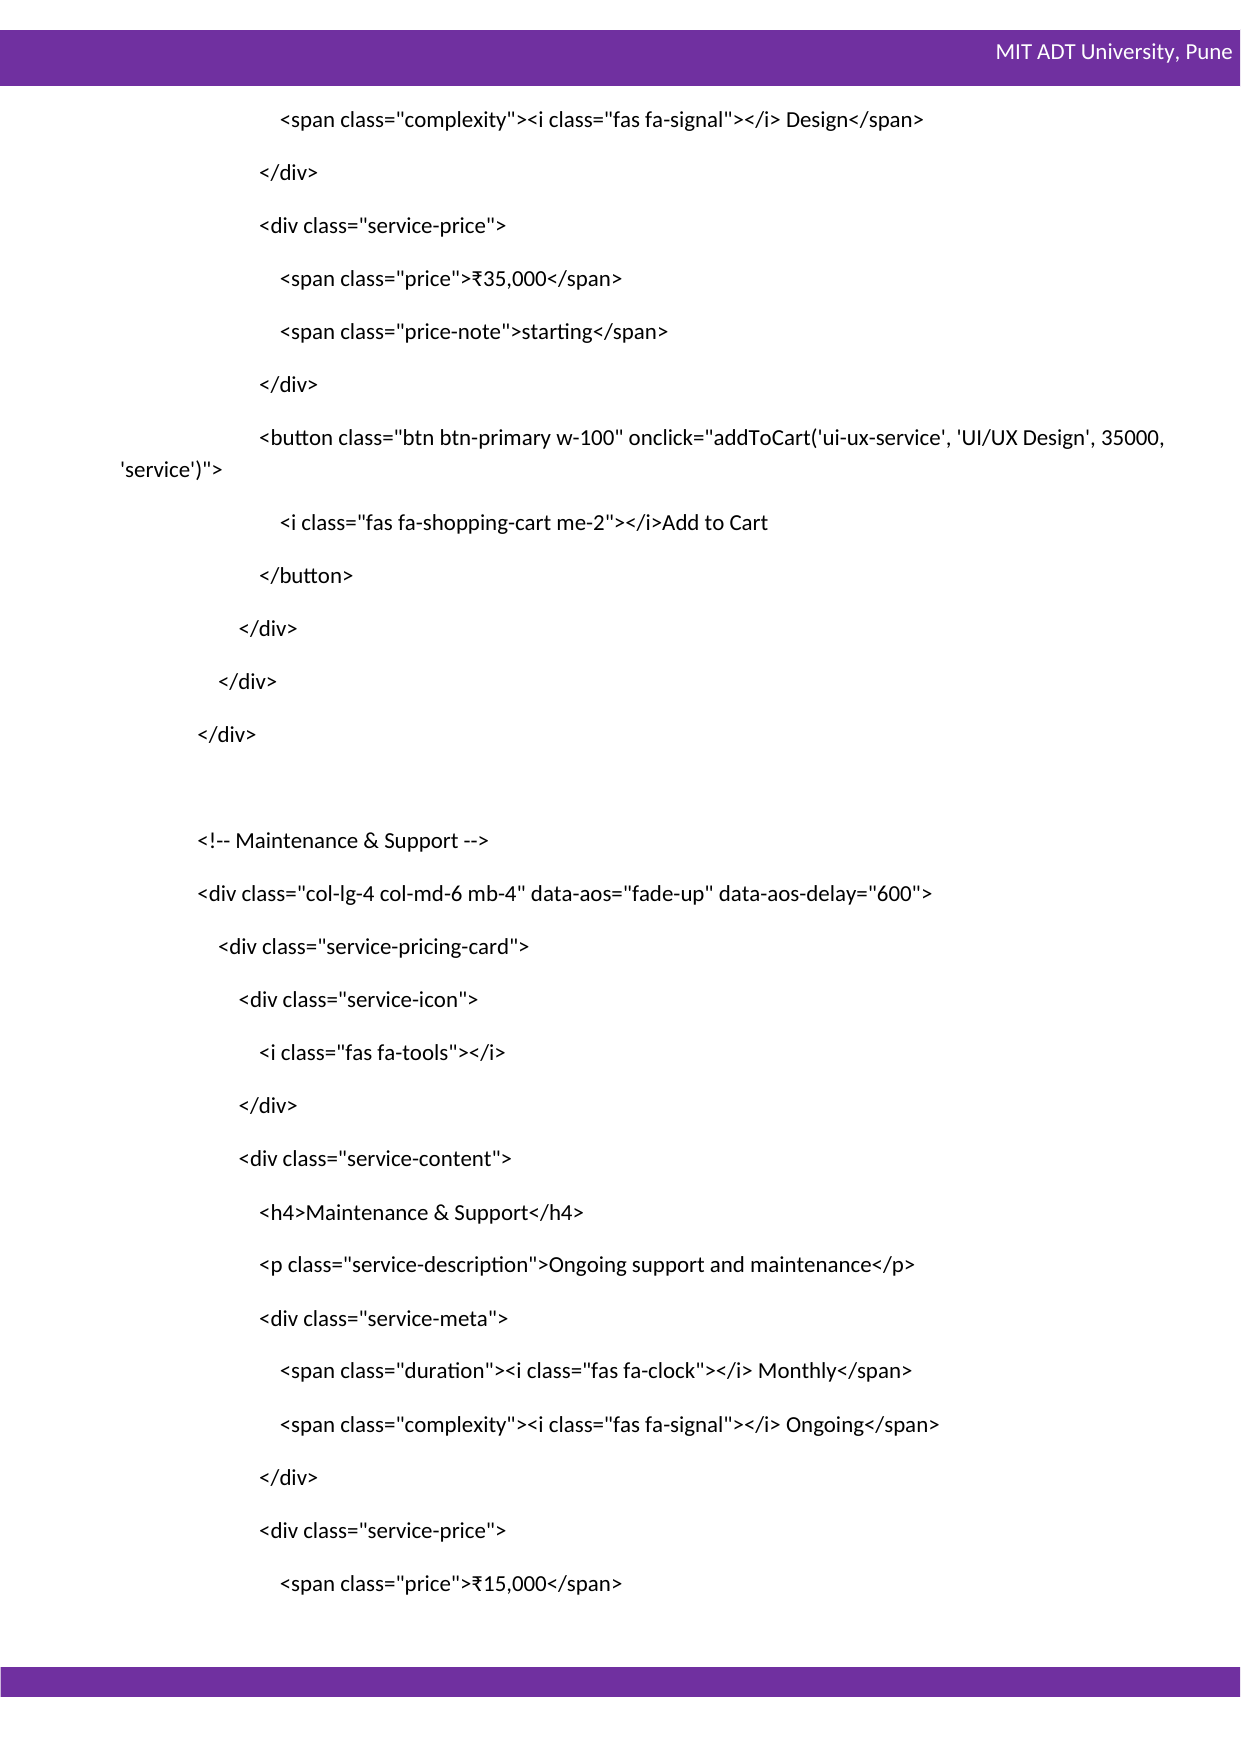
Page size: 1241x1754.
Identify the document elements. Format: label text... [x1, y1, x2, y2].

text </div> [120, 720, 1195, 748]
text <div class="col-lg-4 col-md-6 mb-4" data-aos="fade-up" data-aos-delay="600"> [120, 879, 1195, 907]
text <span class="duration"><i class="fas fa-clock"></i> Monthly</span> [120, 1357, 1195, 1385]
text <h4>Maintenance & Support</h4> [120, 1198, 1195, 1226]
text </div> [120, 1092, 1195, 1119]
text </div> [120, 667, 1195, 695]
text </div> [120, 1463, 1195, 1491]
text <!-- Maintenance & Support --> [120, 826, 1195, 854]
text <div class="service-price"> [120, 1516, 1195, 1544]
text <div class="service-content"> [120, 1144, 1195, 1173]
text <div class="service-meta"> [120, 1304, 1195, 1332]
text </div> [120, 614, 1195, 642]
text <span class="price">₹35,000</span> [120, 264, 1195, 292]
text <div class="service-pricing-card"> [120, 932, 1195, 961]
text <span class="price-note">starting</span> [120, 317, 1195, 345]
text </div> [120, 158, 1195, 186]
text </div> [120, 370, 1195, 398]
text </button> [120, 561, 1195, 589]
text <p class="service-description">Ongoing support and maintenance</p> [120, 1251, 1195, 1279]
text <div class="service-price"> [120, 211, 1195, 239]
text <div class="service-icon"> [120, 986, 1195, 1013]
text <span class="price">₹15,000</span> [120, 1569, 1195, 1597]
text <i class="fas fa-tools"></i> [120, 1038, 1195, 1067]
text <span class="complexity"><i class="fas fa-signal"></i> Ongoing</span> [120, 1410, 1195, 1438]
text <button class="btn btn-primary w-100" onclick="addToCart('ui-ux-service', 'UI/UX Design', 35000, 'service')"> [120, 423, 1195, 483]
text <i class="fas fa-shopping-cart me-2"></i>Add to Cart [120, 508, 1195, 536]
text <span class="complexity"><i class="fas fa-signal"></i> Design</span> [120, 105, 1195, 133]
